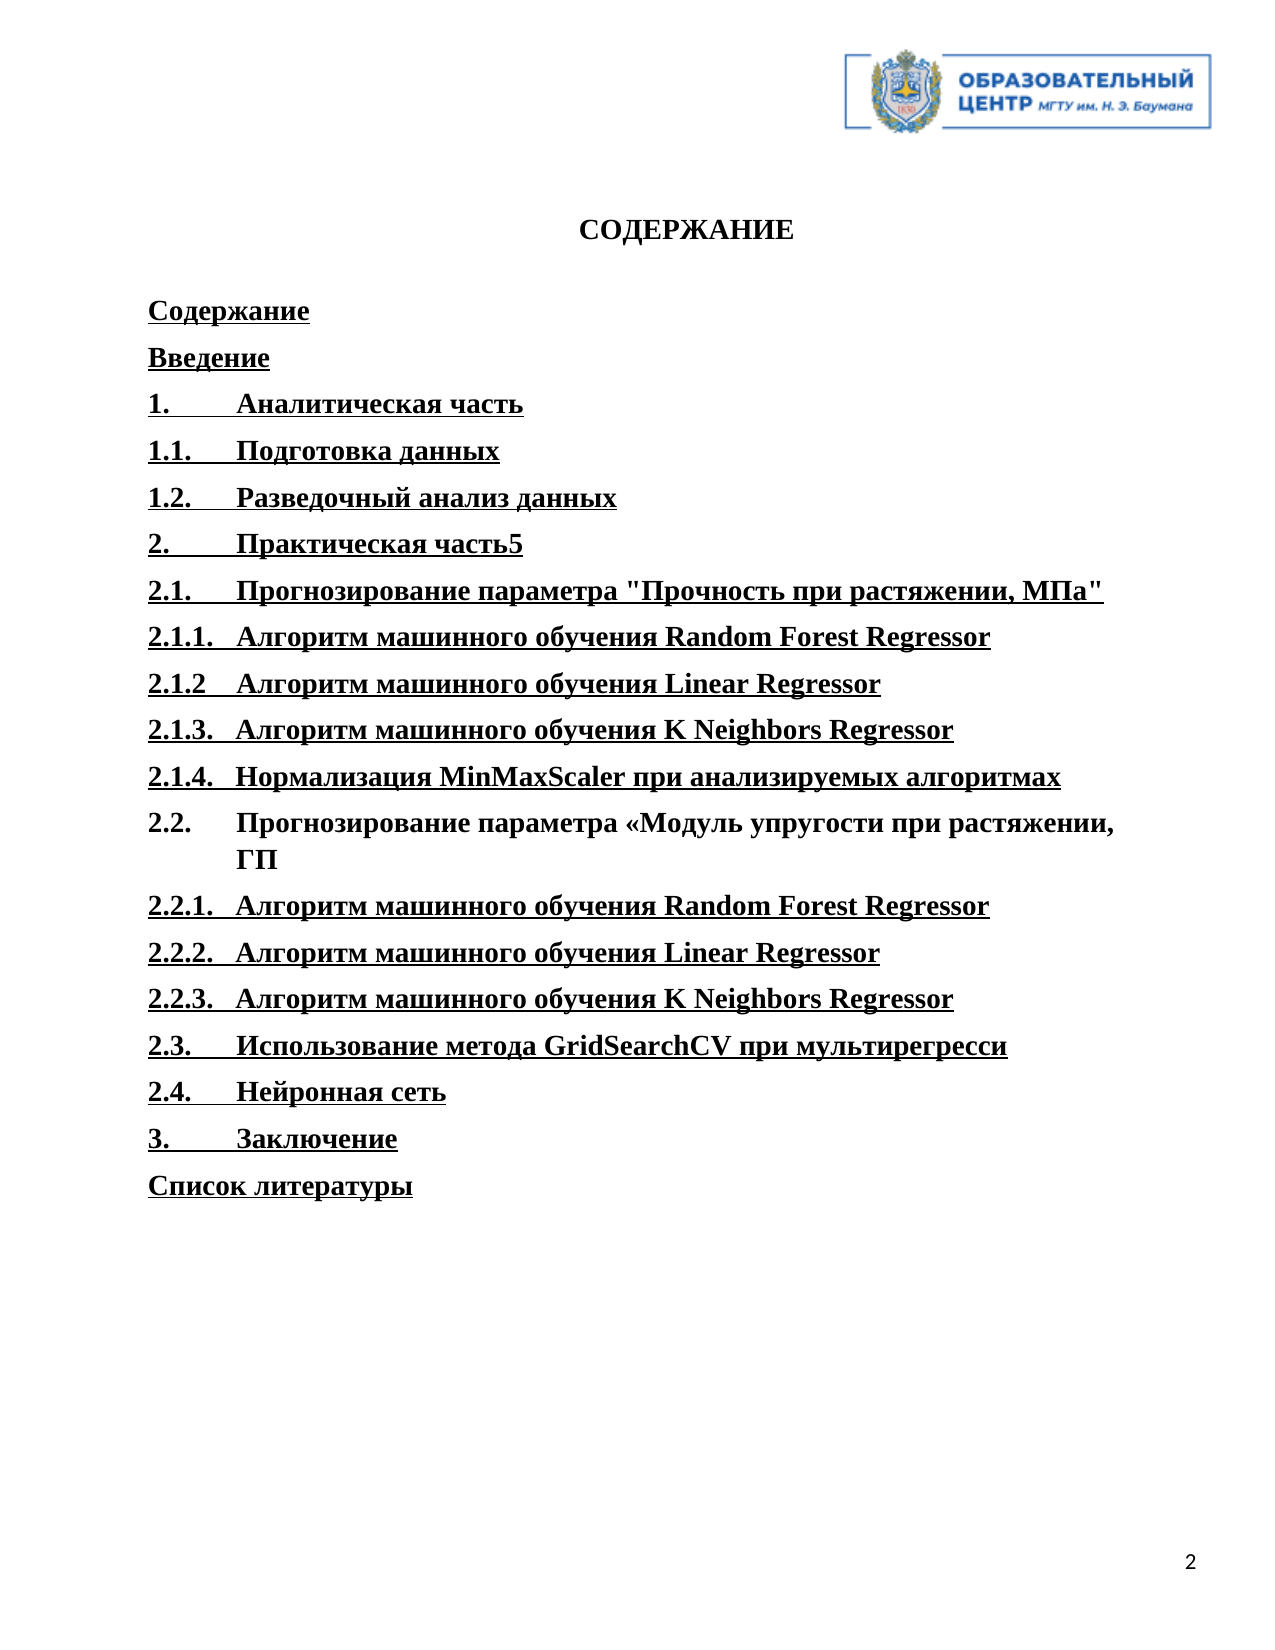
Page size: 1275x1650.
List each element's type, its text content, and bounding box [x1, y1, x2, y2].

text 3. Заключение 27 [148, 1121, 1152, 1155]
text 2.4. Нейронная сеть 24 [148, 1074, 1152, 1108]
text 2.2.2. Алгоритм машинного обучения Linear Regressor 21 [148, 935, 1152, 968]
text 1.1. Подготовка данных 6 [148, 433, 1152, 467]
text Содержание 2 [148, 293, 1152, 327]
text 2.1.4. Нормализация MinMaxScaler при анализируемых алгоритмах 19 [148, 759, 1152, 793]
picture [814, 26, 1262, 149]
subtitle СОДЕРЖАНИЕ [177, 212, 1196, 245]
text 2.2.1. Алгоритм машинного обучения Random Forest Regressor 20 [148, 888, 1152, 922]
text 1.2. Разведочный анализ данных 8 [148, 480, 1152, 513]
text 2.1.2 Алгоритм машинного обучения Linear Regressor 16 [148, 666, 1152, 699]
text Введение 3 [148, 340, 1152, 373]
text 2. Практическая часть 15 [148, 526, 1152, 560]
text 2.2.3. Алгоритм машинного обучения K Neighbors Regressor 21 [148, 981, 1152, 1015]
text 2.1.3. Алгоритм машинного обучения K Neighbors Regressor 17 [148, 712, 1152, 746]
text 2.1.1. Алгоритм машинного обучения Random Forest Regressor 15 [148, 619, 1152, 653]
text 2.1. Прогнозирование параметра "Прочность при растяжении, МПа" 15 [148, 573, 1152, 606]
text Список литературы 29 [148, 1168, 1152, 1201]
text 1. Аналитическая часть 6 [148, 387, 1152, 420]
text 2.3. Использование метода GridSearchCV при мультирегресси 22 [148, 1028, 1152, 1062]
text 2.2. Прогнозирование параметра «Модуль упругости при растяжении, ГП 20 [148, 806, 1152, 875]
